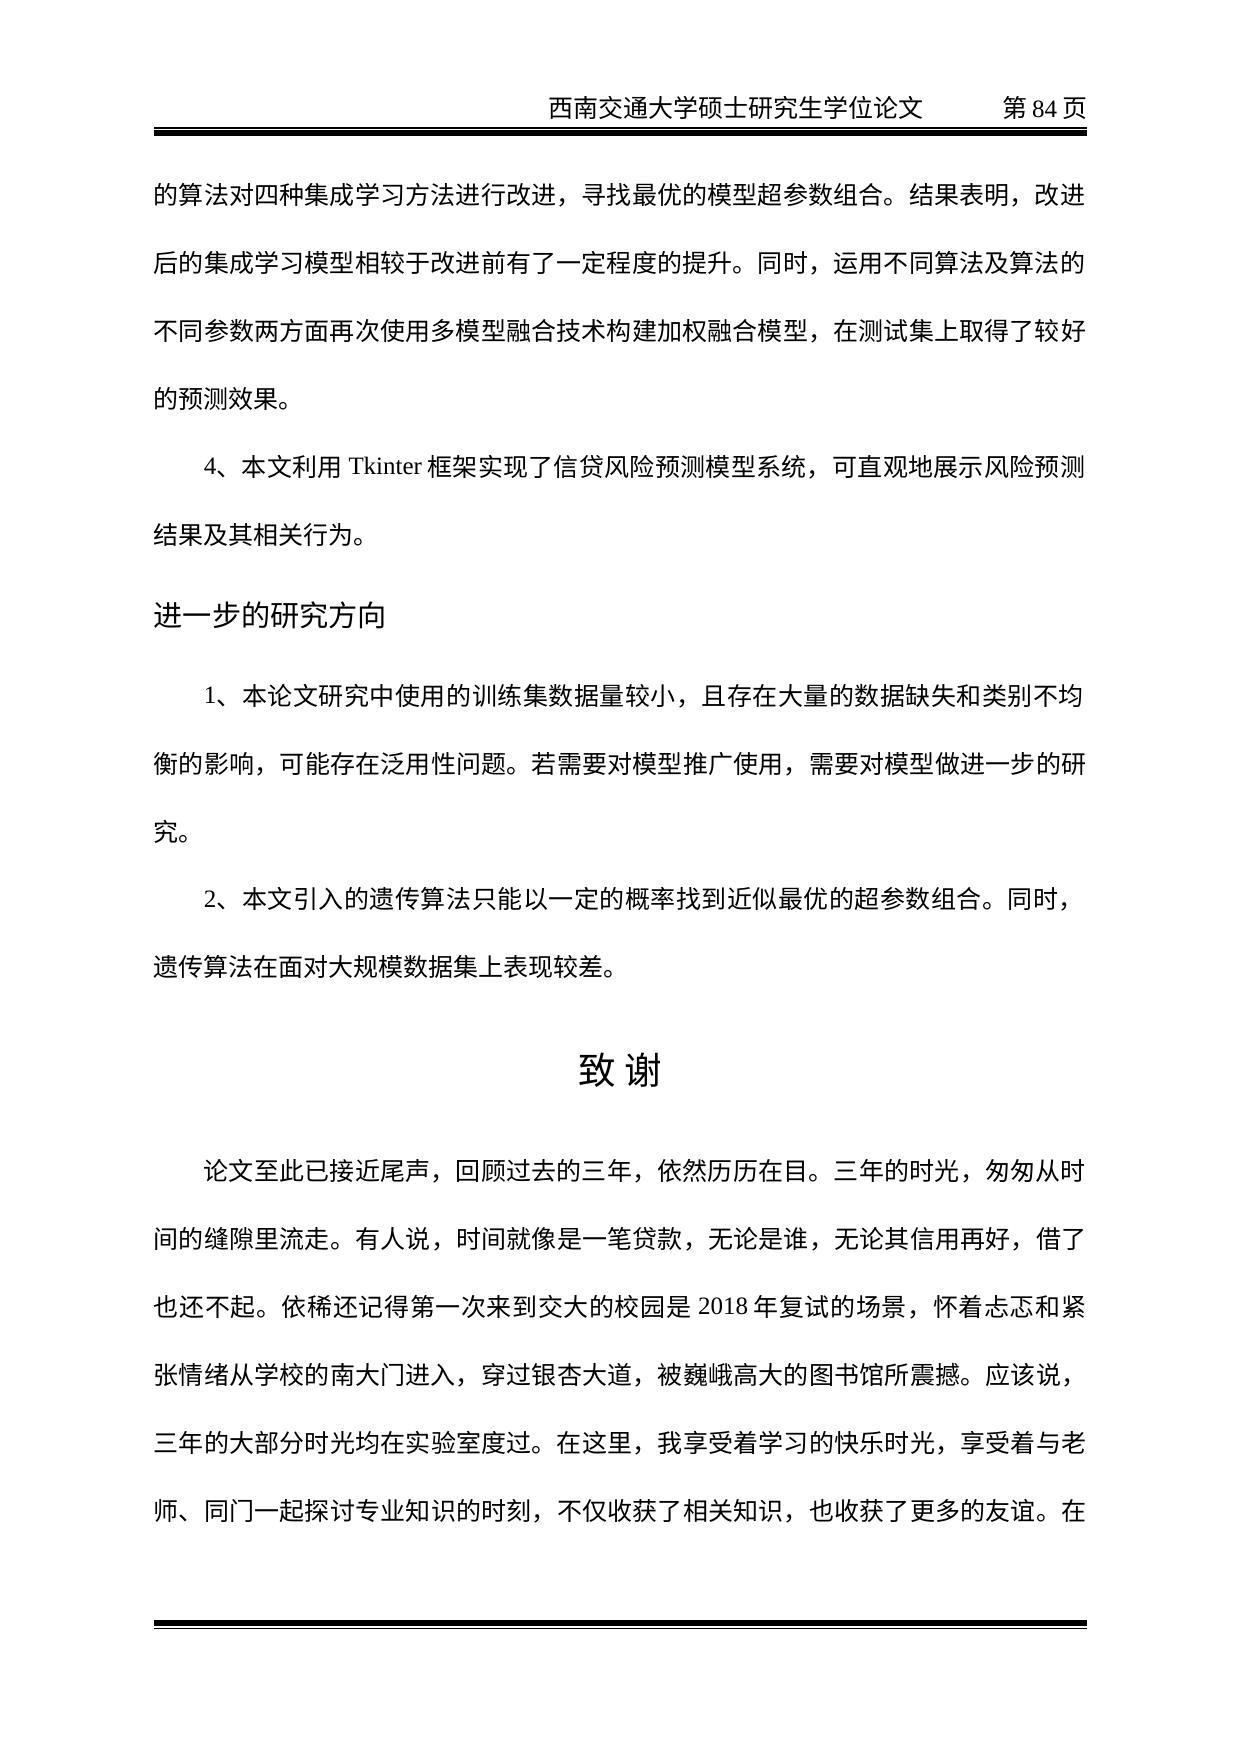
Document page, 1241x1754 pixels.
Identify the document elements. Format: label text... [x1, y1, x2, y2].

text 1、本论文研究中使用的训练集数据量较小，且存在大量的数据缺失和类别不均衡的影响，可能存在泛用性问题。若需要对模型推广使用，需要对模型做进一步的研究。 [153, 660, 1087, 864]
subtitle 致 谢 [153, 1034, 1087, 1102]
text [153, 1136, 1087, 1543]
text 4、本文利用Tkinter框架实现了信贷风险预测模型系统，可直观地展示风险预测结果及其相关行为。 [153, 432, 1087, 567]
text 进一步的研究方向 [153, 580, 1087, 648]
text 2、本文引入的遗传算法只能以一定的概率找到近似最优的超参数组合。同时，遗传算法在面对大规模数据集上表现较差。 [153, 864, 1087, 1000]
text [153, 160, 1087, 432]
